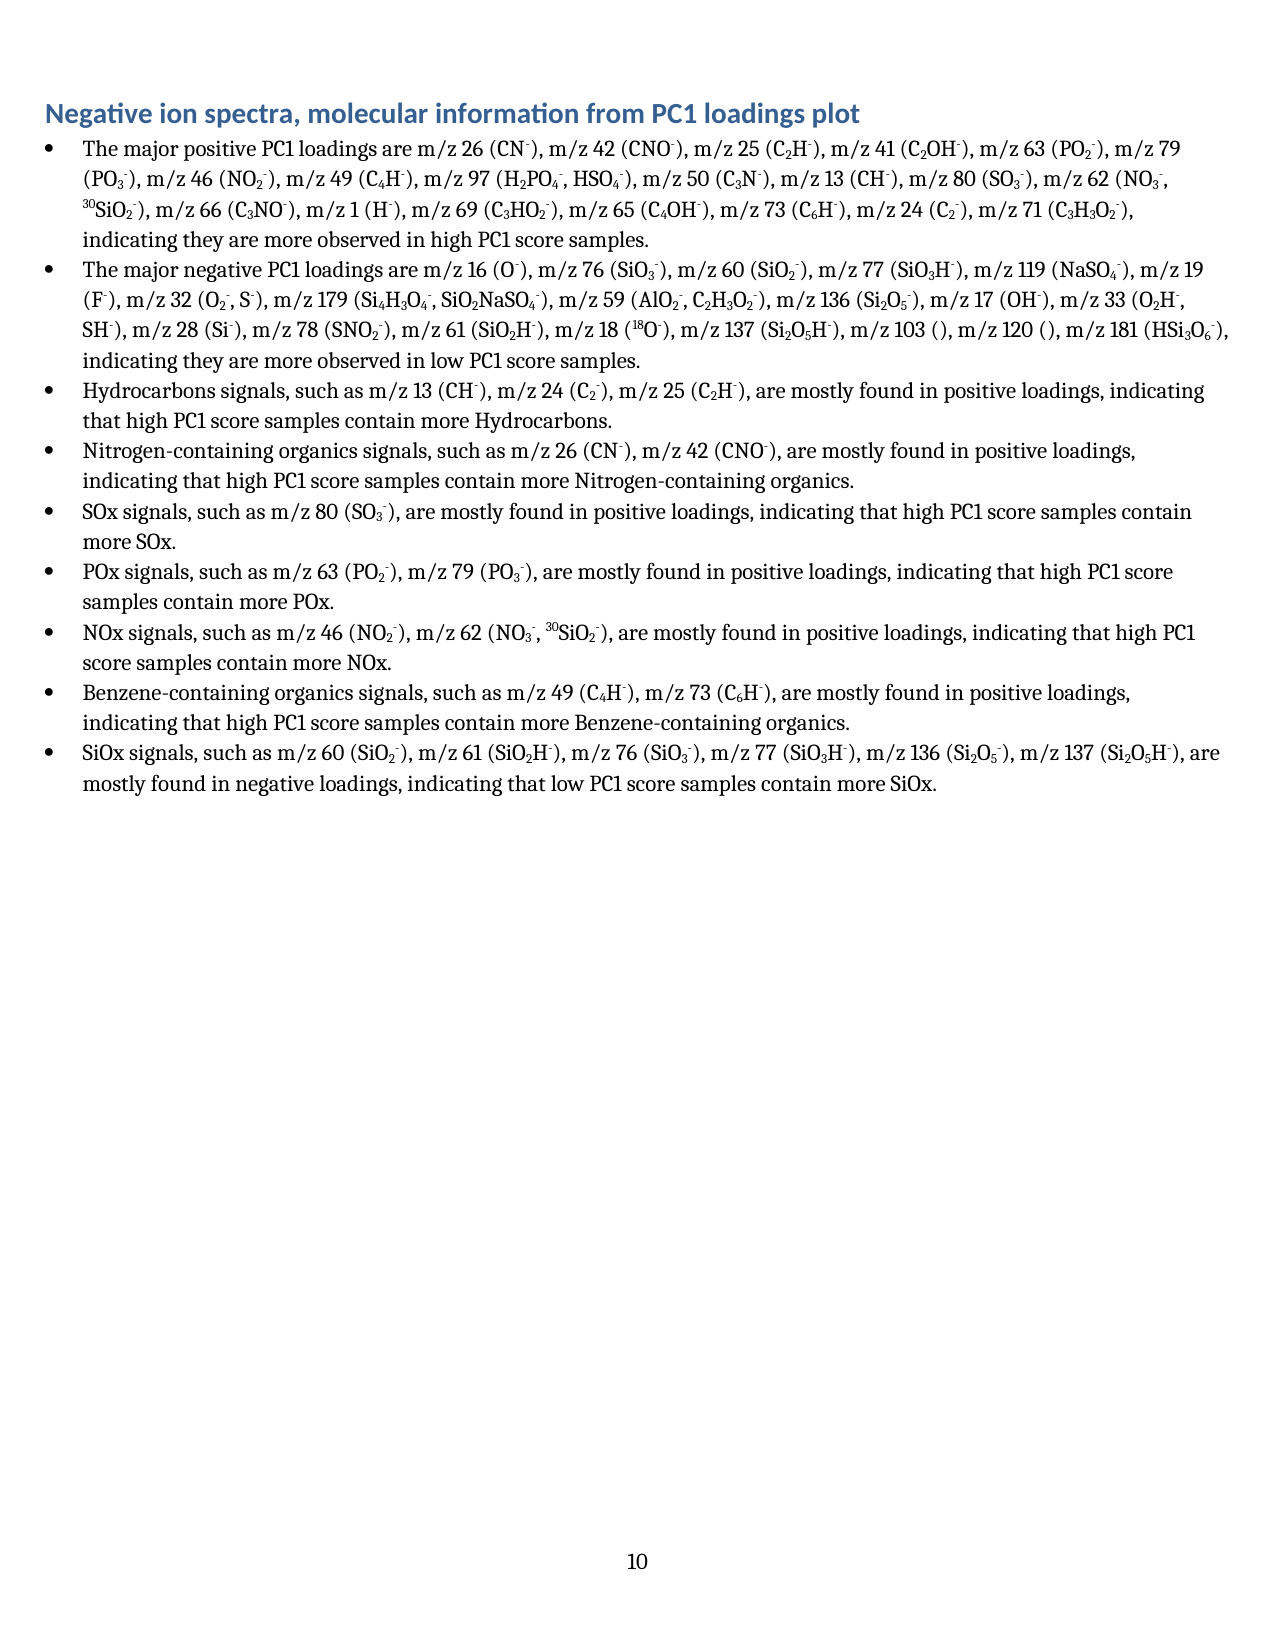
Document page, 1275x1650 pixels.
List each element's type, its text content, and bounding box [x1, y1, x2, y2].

list NOx signals, such as m/z 46 (NO2-), m/z 62 (NO3-, 30SiO2-), are mostly found in positive loadings, indicating that high PC1 score samples contain more NOx. [45, 619, 1230, 676]
subtitle Negative ion spectra, molecular information from PC1 loadings plot [45, 95, 1230, 131]
list Benzene-containing organics signals, such as m/z 49 (C4H-), m/z 73 (C6H-), are mostly found in positive loadings, indicating that high PC1 score samples contain more Benzene-containing organics. [45, 680, 1230, 736]
list POx signals, such as m/z 63 (PO2-), m/z 79 (PO3-), are mostly found in positive loadings, indicating that high PC1 score samples contain more POx. [45, 559, 1230, 615]
list SiOx signals, such as m/z 60 (SiO2-), m/z 61 (SiO2H-), m/z 76 (SiO3-), m/z 77 (SiO3H-), m/z 136 (Si2O5-), m/z 137 (Si2O5H-), are mostly found in negative loadings, indicating that low PC1 score samples contain more SiOx. [45, 740, 1230, 797]
list SOx signals, such as m/z 80 (SO3-), are mostly found in positive loadings, indicating that high PC1 score samples contain more SOx. [45, 498, 1230, 555]
list Hydrocarbons signals, such as m/z 13 (CH-), m/z 24 (C2-), m/z 25 (C2H-), are mostly found in positive loadings, indicating that high PC1 score samples contain more Hydrocarbons. [45, 378, 1230, 434]
list The major negative PC1 loadings are m/z 16 (O-), m/z 76 (SiO3-), m/z 60 (SiO2-), m/z 77 (SiO3H-), m/z 119 (NaSO4-), m/z 19 (F-), m/z 32 (O2-, S-), m/z 179 (Si4H3O4-, SiO2NaSO4-), m/z 59 (AlO2-, C2H3O2-), m/z 136 (Si2O5-), m/z 17 (OH-), m/z 33 (O2H-, SH-), m/z 28 (Si-), m/z 78 (SNO2-), m/z 61 (SiO2H-), m/z 18 (18O-), m/z 137 (Si2O5H-), m/z 103 (), m/z 120 (), m/z 181 (HSi3O6-), indicating they are more observed in low PC1 score samples. [45, 257, 1230, 374]
list The major positive PC1 loadings are m/z 26 (CN-), m/z 42 (CNO-), m/z 25 (C2H-), m/z 41 (C2OH-), m/z 63 (PO2-), m/z 79 (PO3-), m/z 46 (NO2-), m/z 49 (C4H-), m/z 97 (H2PO4-, HSO4-), m/z 50 (C3N-), m/z 13 (CH-), m/z 80 (SO3-), m/z 62 (NO3-, 30SiO2-), m/z 66 (C3NO-), m/z 1 (H-), m/z 69 (C3HO2-), m/z 65 (C4OH-), m/z 73 (C6H-), m/z 24 (C2-), m/z 71 (C3H3O2-), indicating they are more observed in high PC1 score samples. [45, 136, 1230, 253]
list Nitrogen-containing organics signals, such as m/z 26 (CN-), m/z 42 (CNO-), are mostly found in positive loadings, indicating that high PC1 score samples contain more Nitrogen-containing organics. [45, 438, 1230, 494]
